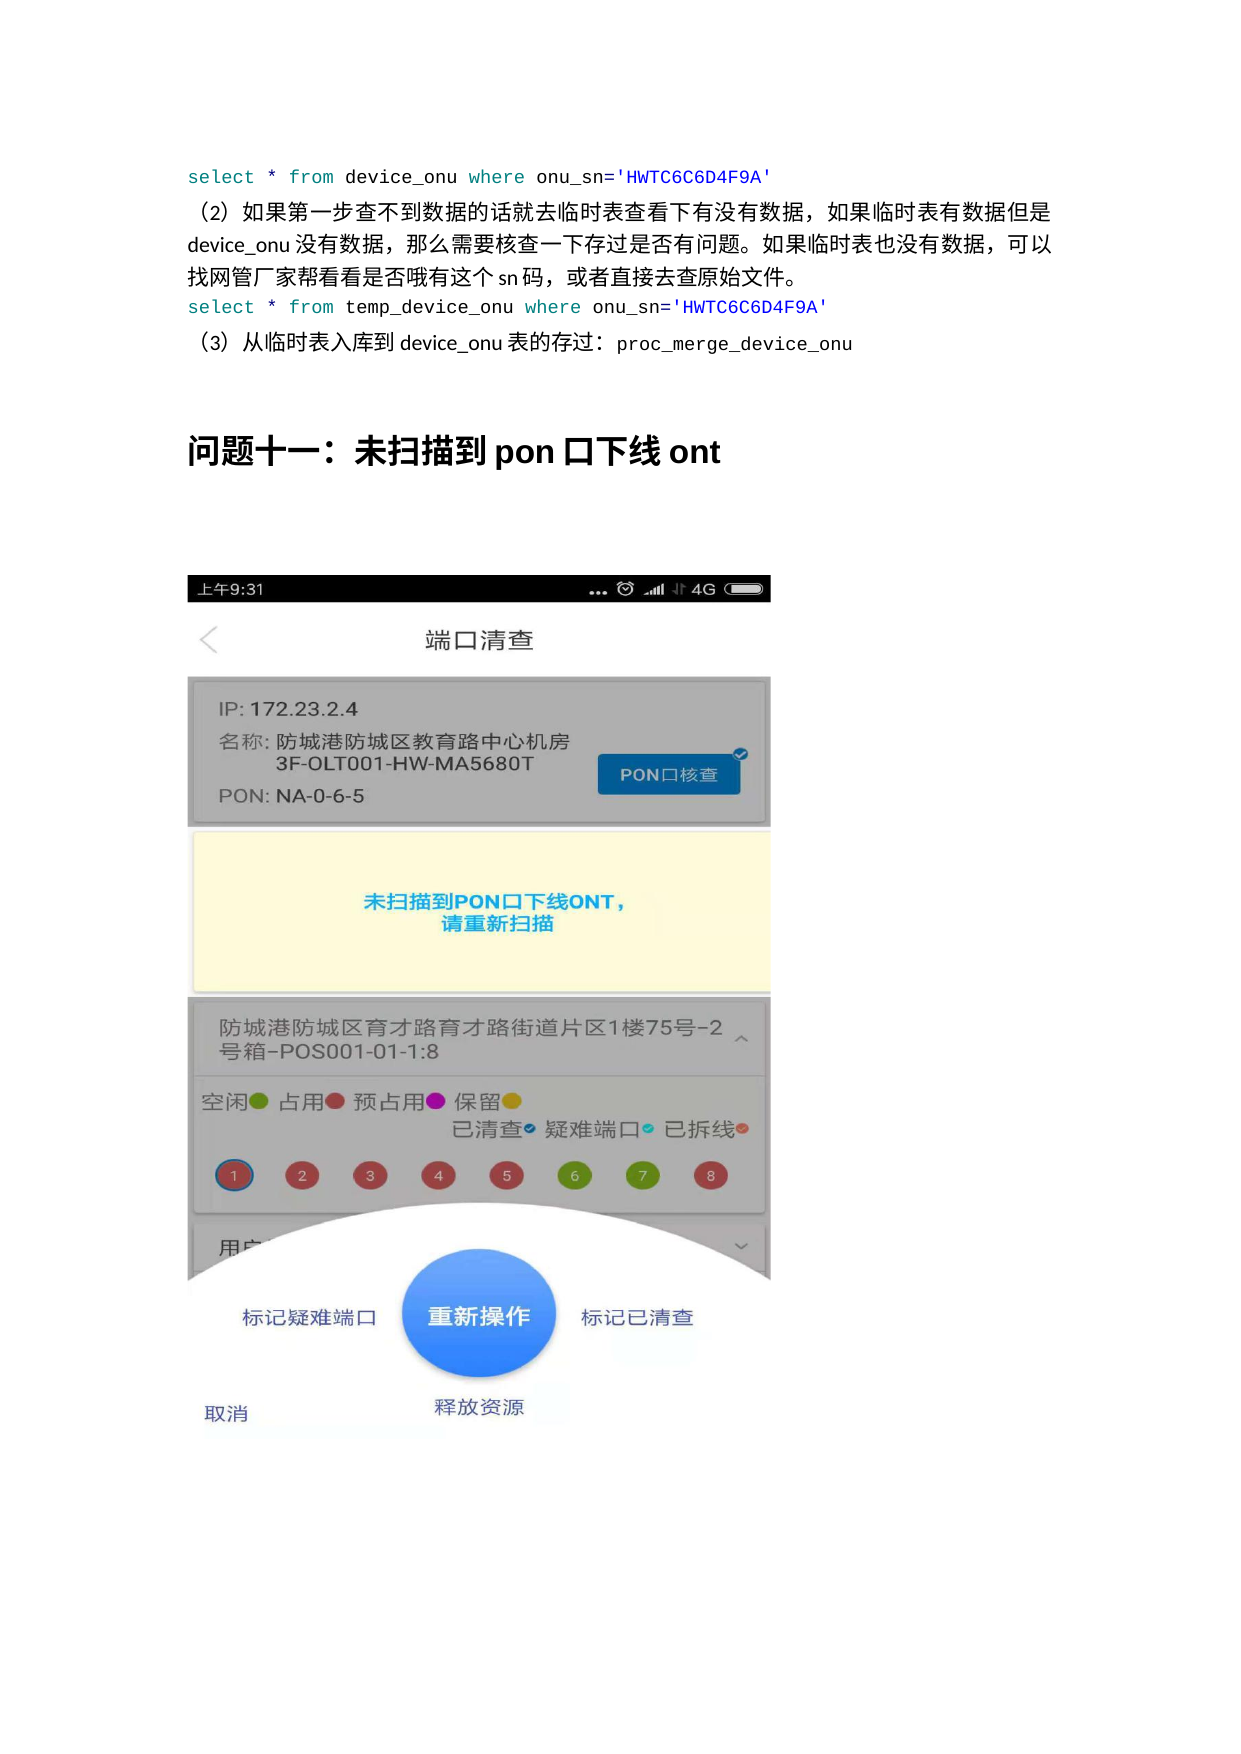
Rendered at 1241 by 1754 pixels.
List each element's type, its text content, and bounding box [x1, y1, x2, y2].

picture [187, 575, 771, 1439]
list select * from device_onu where onu_sn='HWTC6C6D4F9A' [187, 162, 1053, 194]
text （3）从临时表入库到device_onu表的存过：proc_merge_device_onu [187, 324, 1053, 357]
subtitle 问题十一：未扫描到pon口下线ont [187, 417, 1053, 482]
list 如果第一步查不到数据的话就去临时表查看下有没有数据，如果临时表有数据但是device_onu没有数据，那么需要核查一下存过是否有问题。如果临时表也没有数据，可以找网管厂家帮看看是否哦有这个sn码，或者直接去查原始文件。 [187, 194, 1053, 292]
list select * from temp_device_onu where onu_sn='HWTC6C6D4F9A' [187, 292, 1053, 324]
